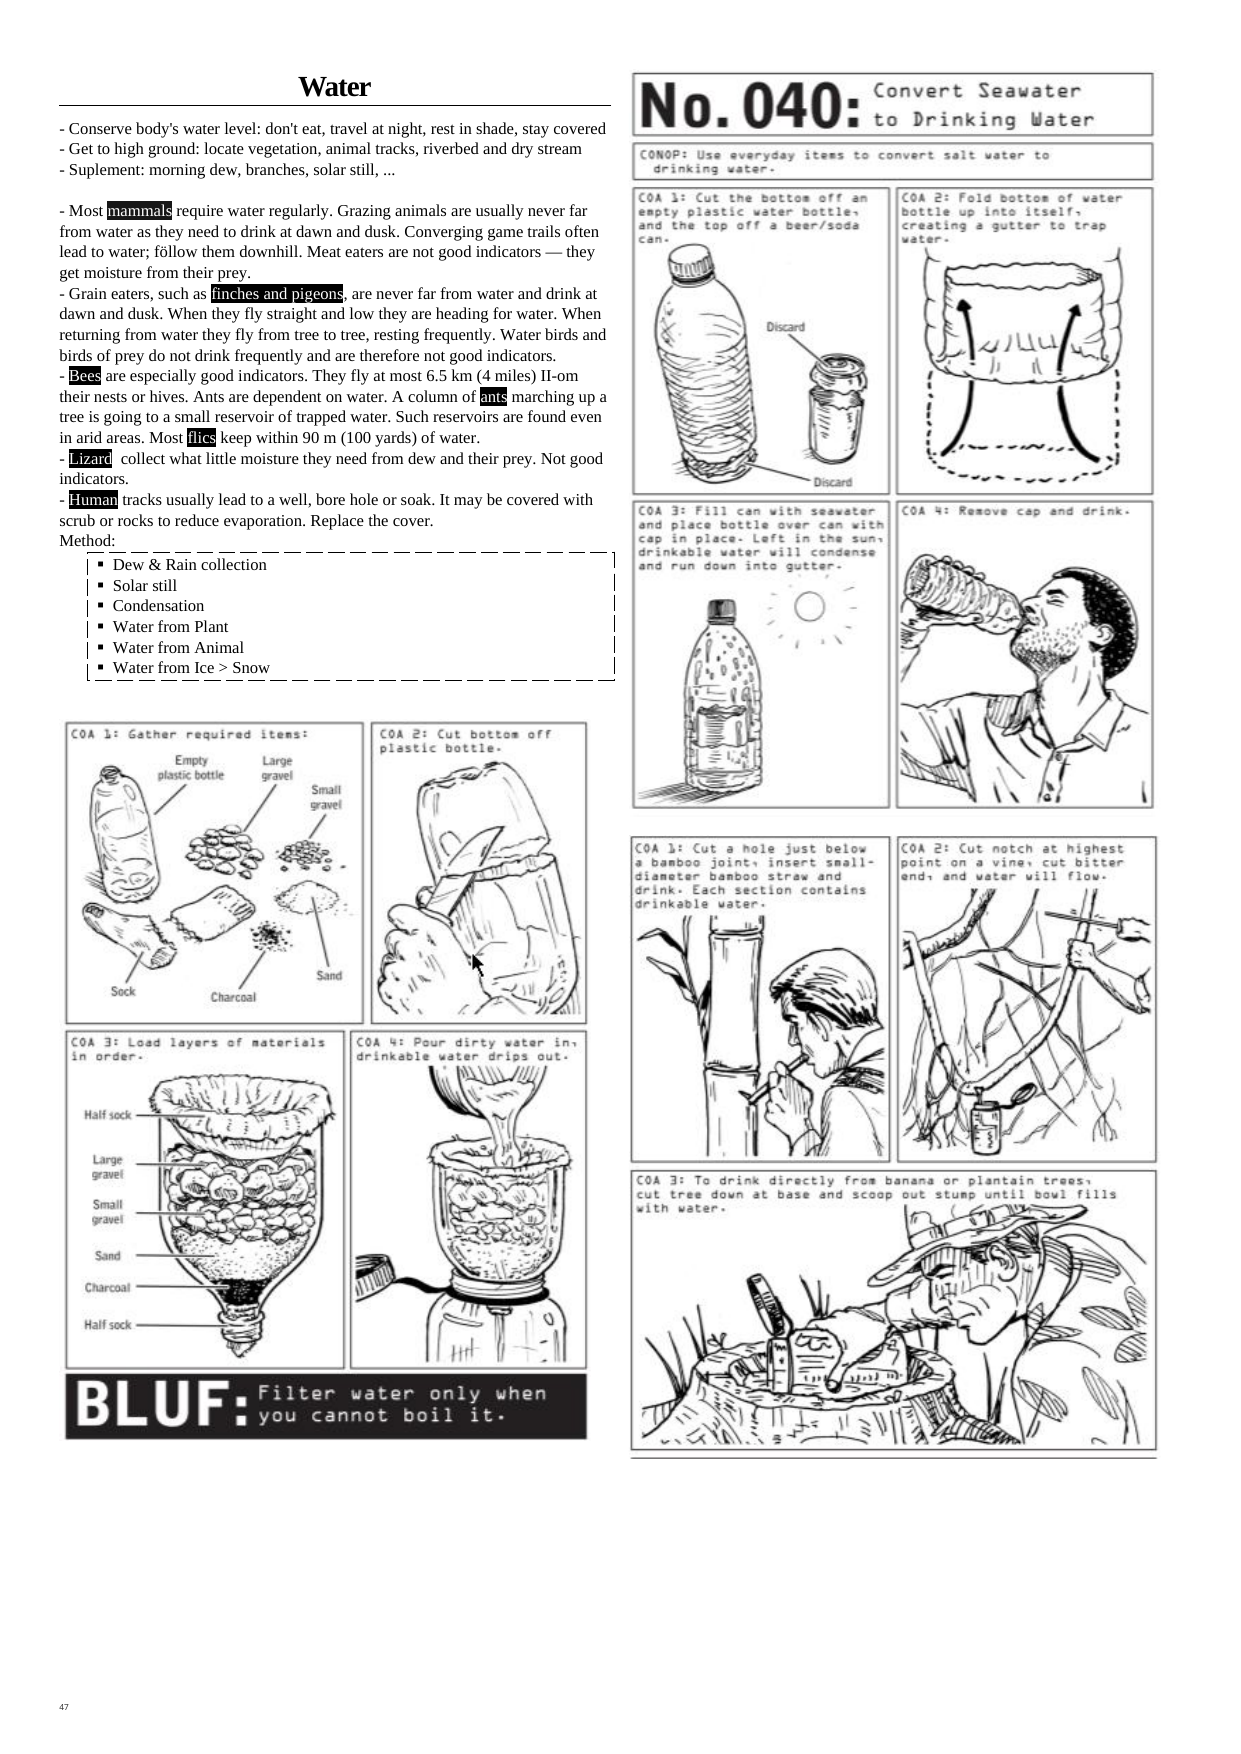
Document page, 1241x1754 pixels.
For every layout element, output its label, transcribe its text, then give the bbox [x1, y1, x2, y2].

list Solar still [87, 572, 615, 593]
picture [628, 835, 1161, 1459]
text - Get to high ground: locate vegetation, animal tracks, riverbed and dry stream [59, 139, 611, 158]
text Method: [59, 531, 611, 550]
text - Lizard collect what little moisture they need from dew and their prey. Not good indicators. [59, 448, 611, 488]
subtitle Water [59, 69, 611, 105]
text - Most mammals require water regularly. Grazing animals are usually never far from water as they need to drink at dawn and dusk. Converging game trails often lead to water; föllow them downhill. Meat eaters are not good indicators — they get moisture from their prey. [59, 201, 611, 282]
text - Grain eaters, such as finches and pigeons, are never far from water and drink at dawn and dusk. When they fly straight and low they are heading for water. When returning from water they fly from tree to tree, resting frequently. Water birds and birds of prey do not drink frequently and are therefore not good indicators. [59, 283, 611, 364]
list Water from Animal [87, 634, 615, 655]
text - Human tracks usually lead to a well, bore hole or soak. It may be covered with scrub or rocks to reduce evaporation. Replace the cover. [59, 490, 611, 529]
picture [59, 719, 591, 1441]
picture [628, 69, 1161, 817]
text - Bees are especially good indicators. They fly at most 6.5 km (4 miles) II-om their nests or hives. Ants are dependent on water. A column of ants marching up a tree is going to a small reservoir of trapped water. Such reservoirs are found even in arid areas. Most flics keep within 90 m (100 yards) of water. [59, 366, 611, 447]
text - Conserve body's water level: don't eat, travel at night, rest in shade, stay covered [59, 118, 611, 138]
list Condensation [87, 593, 615, 614]
list Water from Plant [87, 614, 615, 634]
text - Suplement: morning dew, branches, solar still, ... [59, 160, 611, 179]
list Water from Ice > Snow [87, 655, 615, 681]
list Dew & Rain collection [87, 552, 615, 572]
